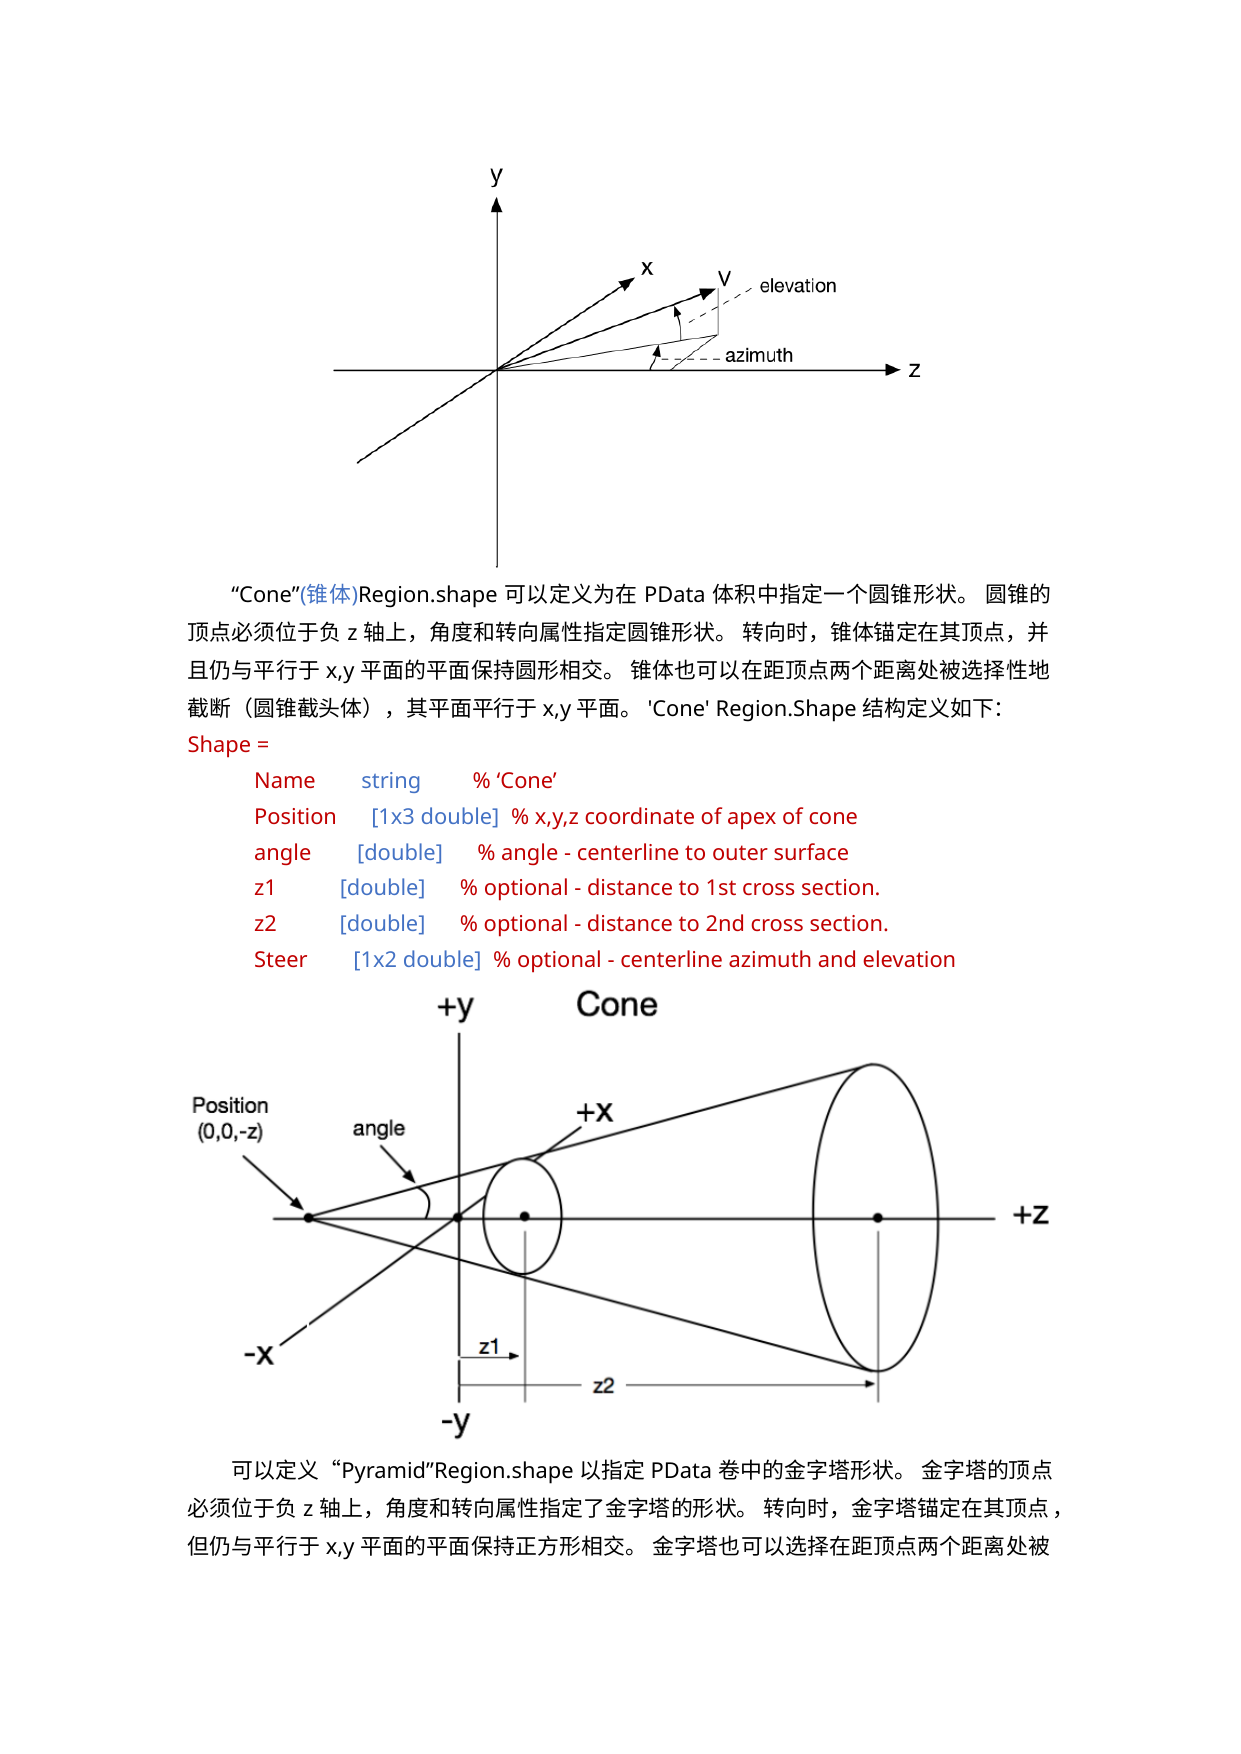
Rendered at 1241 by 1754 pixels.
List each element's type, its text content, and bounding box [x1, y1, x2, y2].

picture [315, 162, 926, 572]
text z1 [double] % optional - distance to 1st cross section. [187, 872, 1053, 902]
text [187, 1453, 1053, 1561]
text “Cone”(锥体)Region.shape 可以定义为在 PData 体积中指定一个圆锥形状。 圆锥的顶点必须位于负 z 轴上，角度和转向属性指定圆锥形状。 转向时，锥体锚定在其顶点，并且仍与平行于 x,y 平面的平面保持圆形相交。 锥体也可以在距顶点两个距离处被选择性地截断（圆锥截头体），其平面平行于 x,y 平面。 'Cone' Region.Shape 结构定义如下： [187, 577, 1053, 723]
text Position [1x3 double] % x,y,z coordinate of apex of cone [187, 801, 1053, 831]
picture [187, 979, 1053, 1448]
text Shape = [187, 729, 1053, 759]
text angle [double] % angle - centerline to outer surface [187, 837, 1053, 866]
text Name string % ‘Cone’ [187, 765, 1053, 795]
text z2 [double] % optional - distance to 2nd cross section. [187, 908, 1053, 938]
text Steer [1x2 double] % optional - centerline azimuth and elevation [187, 944, 1053, 973]
